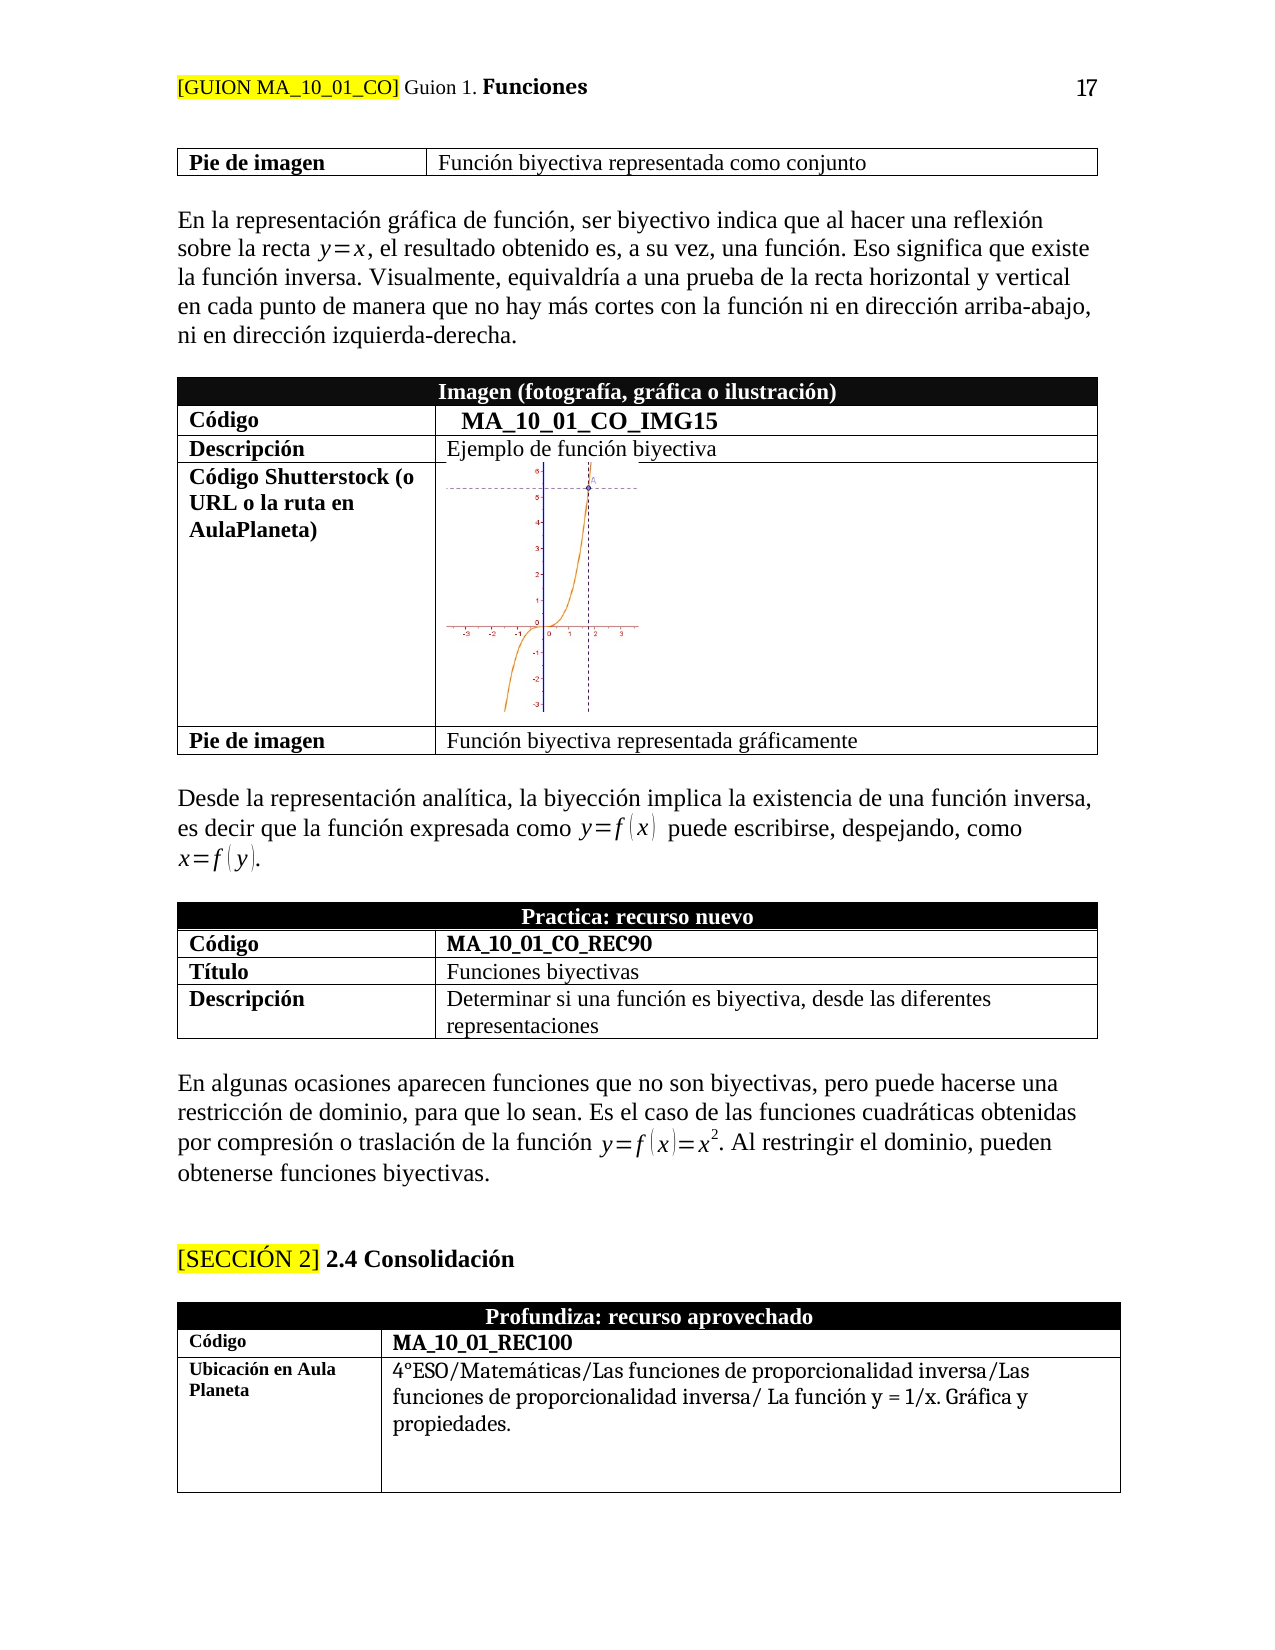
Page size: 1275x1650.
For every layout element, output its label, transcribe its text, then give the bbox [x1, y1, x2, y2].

table_cell Descripción [178, 985, 435, 1038]
table_header Imagen (fotografía, gráfica o ilustración) [178, 378, 1097, 405]
table_cell 4°ESO/Matemáticas/Las funciones de proporcionalidad inversa/Las funciones de proporcionalidad inversa/ La función y = 1/x. Gráfica y propiedades. [382, 1358, 1120, 1492]
table_cell [436, 463, 1097, 726]
table_cell Ejemplo de función biyectiva [436, 436, 1097, 462]
table_cell Pie de imagen [178, 727, 435, 753]
text [SECCIÓN 2] 2.4 Consolidación [319, 1244, 1098, 1273]
table_cell Código Shutterstock (o URL o la ruta en AulaPlaneta) [178, 463, 435, 726]
table_cell MA_10_01_REC100 [382, 1330, 1120, 1357]
table_header Profundiza: recurso aprovechado [178, 1303, 1120, 1329]
picture [446, 462, 639, 712]
table_cell Código [178, 931, 435, 957]
table_cell MA_10_01_CO_IMG15 [436, 406, 1097, 434]
table_cell Código [178, 406, 435, 434]
table_cell Código [178, 1330, 381, 1357]
table_cell Descripción [178, 436, 435, 462]
table_cell Pie de imagen [178, 149, 426, 175]
text Desde la representación analítica, la biyección implica la existencia de una función inversa, es decir que la función expresada como puede escribirse, despejando, como . [177, 783, 1098, 873]
text En la representación gráfica de función, ser biyectivo indica que al hacer una reflexión sobre la recta , el resultado obtenido es, a su vez, una función. Eso significa que existe la función inversa. Visualmente, equivaldría a una prueba de la recta horizontal y vertical en cada punto de manera que no hay más cortes con la función ni en dirección arriba-abajo, ni en dirección izquierda-derecha. [177, 205, 1098, 348]
table_cell Título [178, 958, 435, 984]
table_cell Funciones biyectivas [436, 958, 1097, 984]
table_cell MA_10_01_CO_REC90 [436, 931, 1097, 957]
table_header Practica: recurso nuevo [178, 903, 1097, 929]
table_cell Función biyectiva representada como conjunto [427, 149, 1097, 175]
table_cell Determinar si una función es biyectiva, desde las diferentes representaciones [436, 985, 1097, 1038]
table_cell Función biyectiva representada gráficamente [436, 727, 1097, 753]
table_cell Ubicación en Aula Planeta [178, 1358, 381, 1492]
text En algunas ocasiones aparecen funciones que no son biyectivas, pero puede hacerse una restricción de dominio, para que lo sean. Es el caso de las funciones cuadráticas obtenidas por compresión o traslación de la función . Al restringir el dominio, pueden obtenerse funciones biyectivas. [177, 1068, 1098, 1187]
